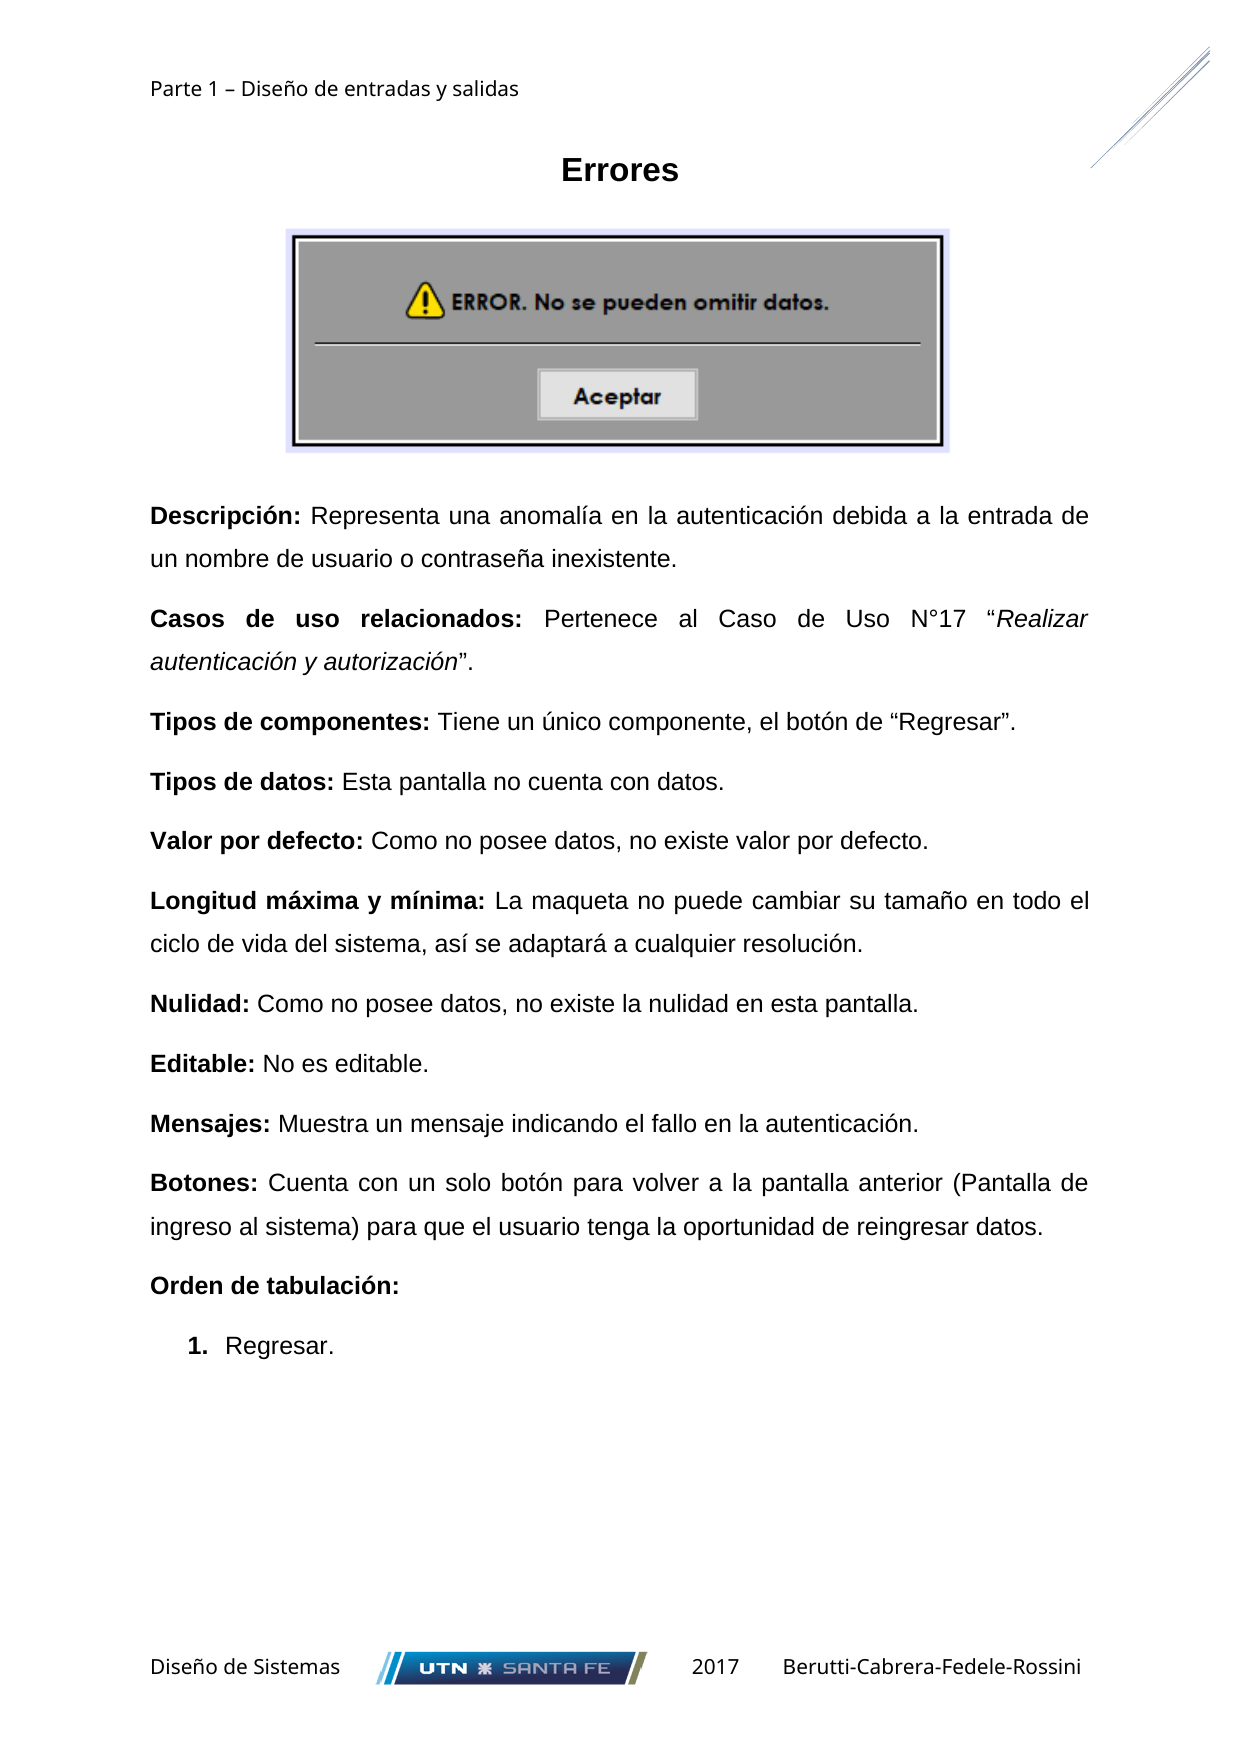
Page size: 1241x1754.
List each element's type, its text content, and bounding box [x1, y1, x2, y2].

text Tipos de datos: Esta pantalla no cuenta con datos. [150, 767, 1090, 795]
text Errores [150, 150, 1090, 188]
text Orden de tabulación: [150, 1271, 1090, 1300]
text Mensajes: Muestra un mensaje indicando el fallo en la autenticación. [150, 1109, 1090, 1137]
list Regresar. [187, 1331, 1090, 1360]
text Tipos de componentes: Tiene un único componente, el botón de “Regresar”. [150, 707, 1090, 736]
text Editable: No es editable. [150, 1049, 1090, 1078]
text Longitud máxima y mínima: La maqueta no puede cambiar su tamaño en todo el ciclo de vida del sistema, así se adaptará a cualquier resolución. [150, 886, 1090, 958]
picture [279, 224, 961, 472]
text Nulidad: Como no posee datos, no existe la nulidad en esta pantalla. [150, 989, 1090, 1018]
text Casos de uso relacionados: Pertenece al Caso de Uso N°17 “Realizar autenticación y autorización”. [150, 604, 1090, 676]
picture [356, 1588, 668, 1748]
text Botones: Cuenta con un solo botón para volver a la pantalla anterior (Pantalla de ingreso al sistema) para que el usuario tenga la oportunidad de reingresar datos. [150, 1168, 1090, 1240]
text Valor por defecto: Como no posee datos, no existe valor por defecto. [150, 826, 1090, 855]
text Descripción: Representa una anomalía en la autenticación debida a la entrada de un nombre de usuario o contraseña inexistente. [150, 501, 1090, 573]
